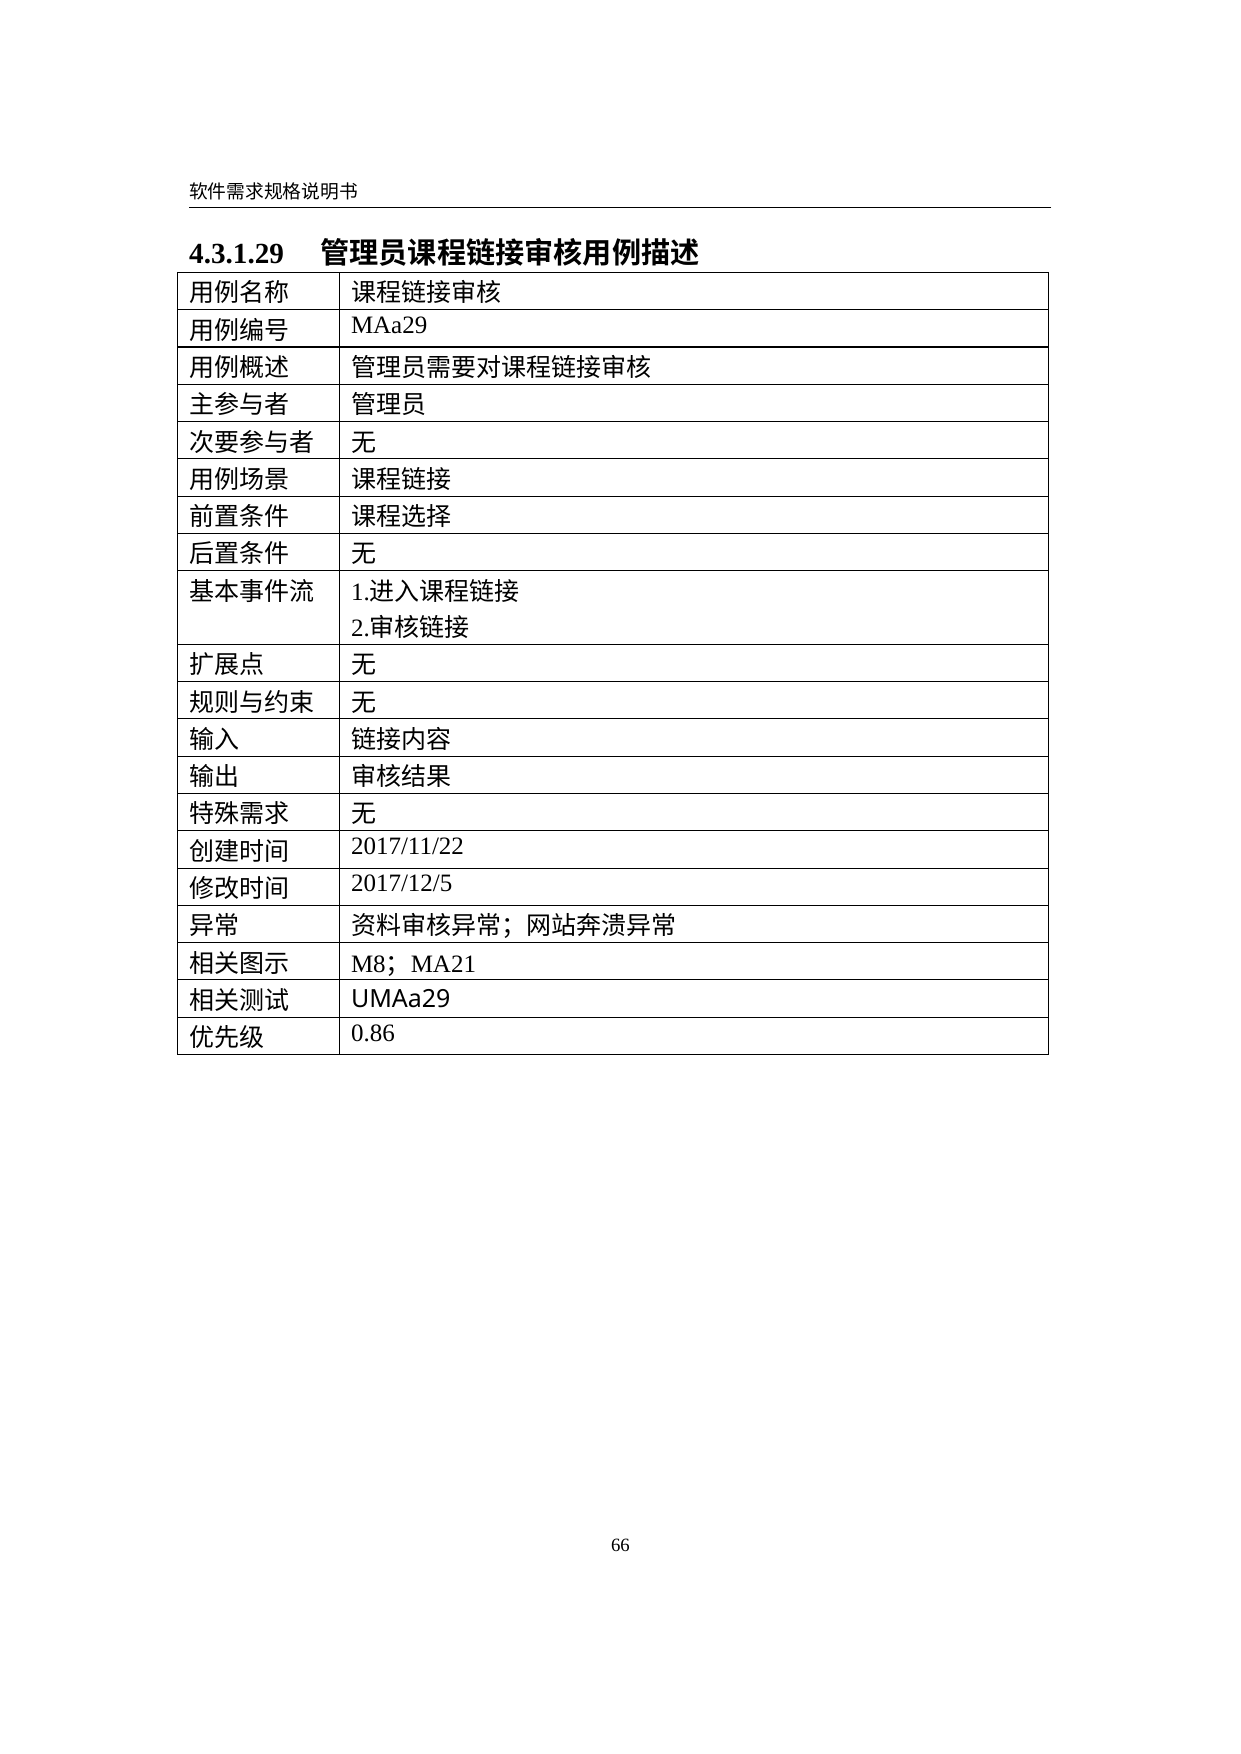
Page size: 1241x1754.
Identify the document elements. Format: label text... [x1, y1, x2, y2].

subtitle 管理员课程链接审核用例描述 [189, 229, 1051, 272]
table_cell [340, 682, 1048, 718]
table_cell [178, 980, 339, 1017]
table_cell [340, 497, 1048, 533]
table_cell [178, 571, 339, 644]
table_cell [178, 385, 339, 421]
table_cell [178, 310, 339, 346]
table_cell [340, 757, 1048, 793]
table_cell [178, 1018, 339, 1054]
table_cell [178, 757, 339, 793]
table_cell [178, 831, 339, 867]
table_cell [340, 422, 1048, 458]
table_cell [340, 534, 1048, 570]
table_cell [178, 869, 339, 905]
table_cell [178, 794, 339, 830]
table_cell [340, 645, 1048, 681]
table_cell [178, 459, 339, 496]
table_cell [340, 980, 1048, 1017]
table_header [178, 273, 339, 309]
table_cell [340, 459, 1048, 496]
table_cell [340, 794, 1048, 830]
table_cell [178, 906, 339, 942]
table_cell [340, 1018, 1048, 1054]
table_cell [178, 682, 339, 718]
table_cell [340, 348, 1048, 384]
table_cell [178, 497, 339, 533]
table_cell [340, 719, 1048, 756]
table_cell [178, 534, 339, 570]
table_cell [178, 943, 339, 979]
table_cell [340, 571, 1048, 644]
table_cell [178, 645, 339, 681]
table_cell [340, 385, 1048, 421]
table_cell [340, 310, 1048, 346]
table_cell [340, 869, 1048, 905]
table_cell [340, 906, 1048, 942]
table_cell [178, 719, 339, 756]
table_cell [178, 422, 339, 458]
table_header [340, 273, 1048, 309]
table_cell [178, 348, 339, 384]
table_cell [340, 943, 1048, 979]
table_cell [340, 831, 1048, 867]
